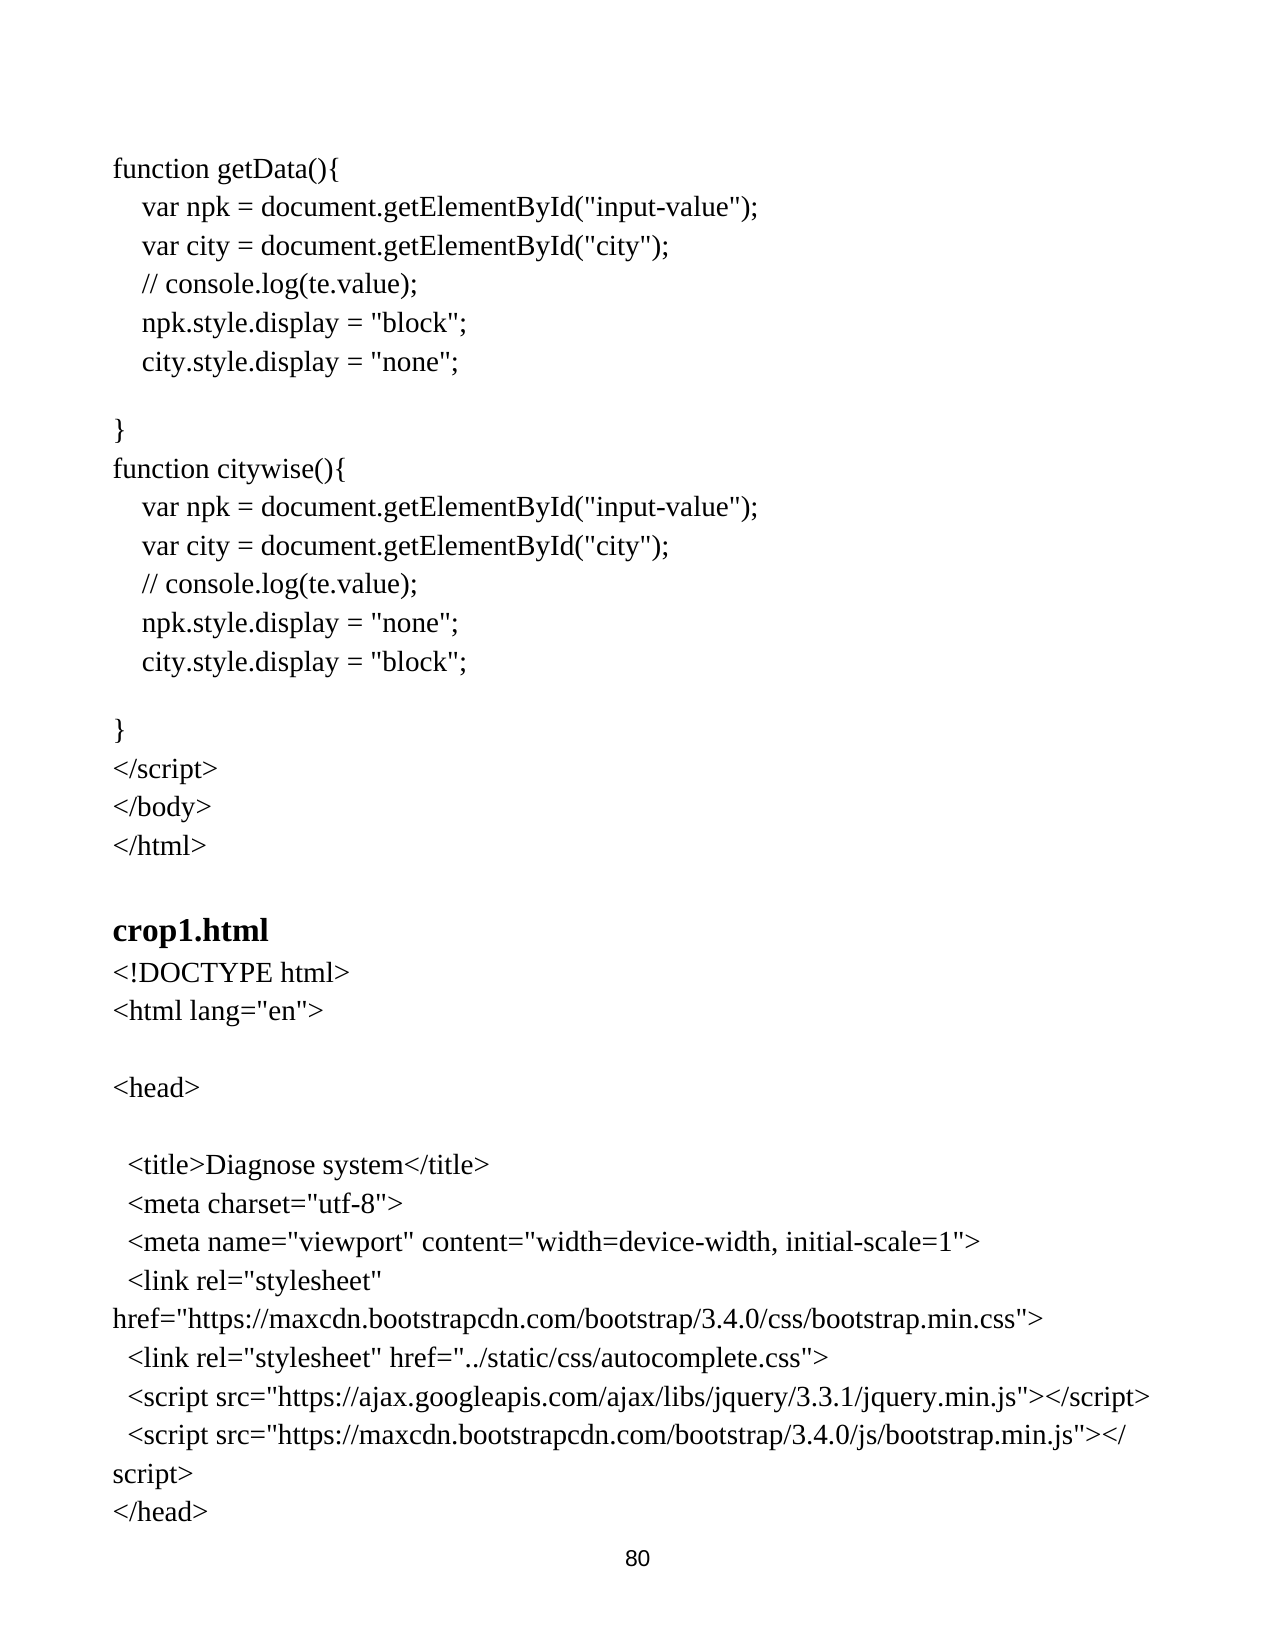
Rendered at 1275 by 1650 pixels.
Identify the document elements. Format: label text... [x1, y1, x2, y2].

text crop1.html [112, 911, 1162, 949]
text <link rel="stylesheet" href="https://maxcdn.bootstrapcdn.com/bootstrap/3.4.0/css/bootstrap.min.css"> [112, 1263, 1162, 1335]
text npk.style.display = "none"; [112, 605, 1162, 639]
text function getData(){ [112, 151, 1162, 184]
text </head> [112, 1494, 1162, 1528]
text var city = document.getElementById("city"); [112, 528, 1162, 562]
text city.style.display = "none"; [112, 344, 1162, 377]
text function citywise(){ [112, 451, 1162, 484]
text <script src="https://maxcdn.bootstrapcdn.com/bootstrap/3.4.0/js/bootstrap.min.js"></script> [112, 1417, 1162, 1489]
text var npk = document.getElementById("input-value"); [112, 489, 1162, 523]
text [112, 189, 1162, 223]
text <script src="https://ajax.googleapis.com/ajax/libs/jquery/3.3.1/jquery.min.js"></script> [112, 1379, 1162, 1412]
text } [112, 712, 1162, 746]
text <title>Diagnose system</title> [112, 1147, 1162, 1181]
text <head> [112, 1070, 1162, 1104]
text <html lang="en"> [112, 993, 1162, 1027]
text <!DOCTYPE html> [112, 955, 1162, 988]
text <link rel="stylesheet" href="../static/css/autocomplete.css"> [112, 1340, 1162, 1374]
text </body> [112, 789, 1162, 823]
text <meta name="viewport" content="width=device-width, initial-scale=1"> [112, 1224, 1162, 1258]
text </html> [112, 828, 1162, 862]
text } [112, 412, 1162, 446]
text // console.log(te.value); [112, 267, 1162, 300]
text npk.style.display = "block"; [112, 305, 1162, 339]
text </script> [112, 751, 1162, 784]
text // console.log(te.value); [112, 567, 1162, 600]
text city.style.display = "block"; [112, 644, 1162, 677]
text <meta charset="utf-8"> [112, 1186, 1162, 1219]
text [112, 228, 1162, 262]
